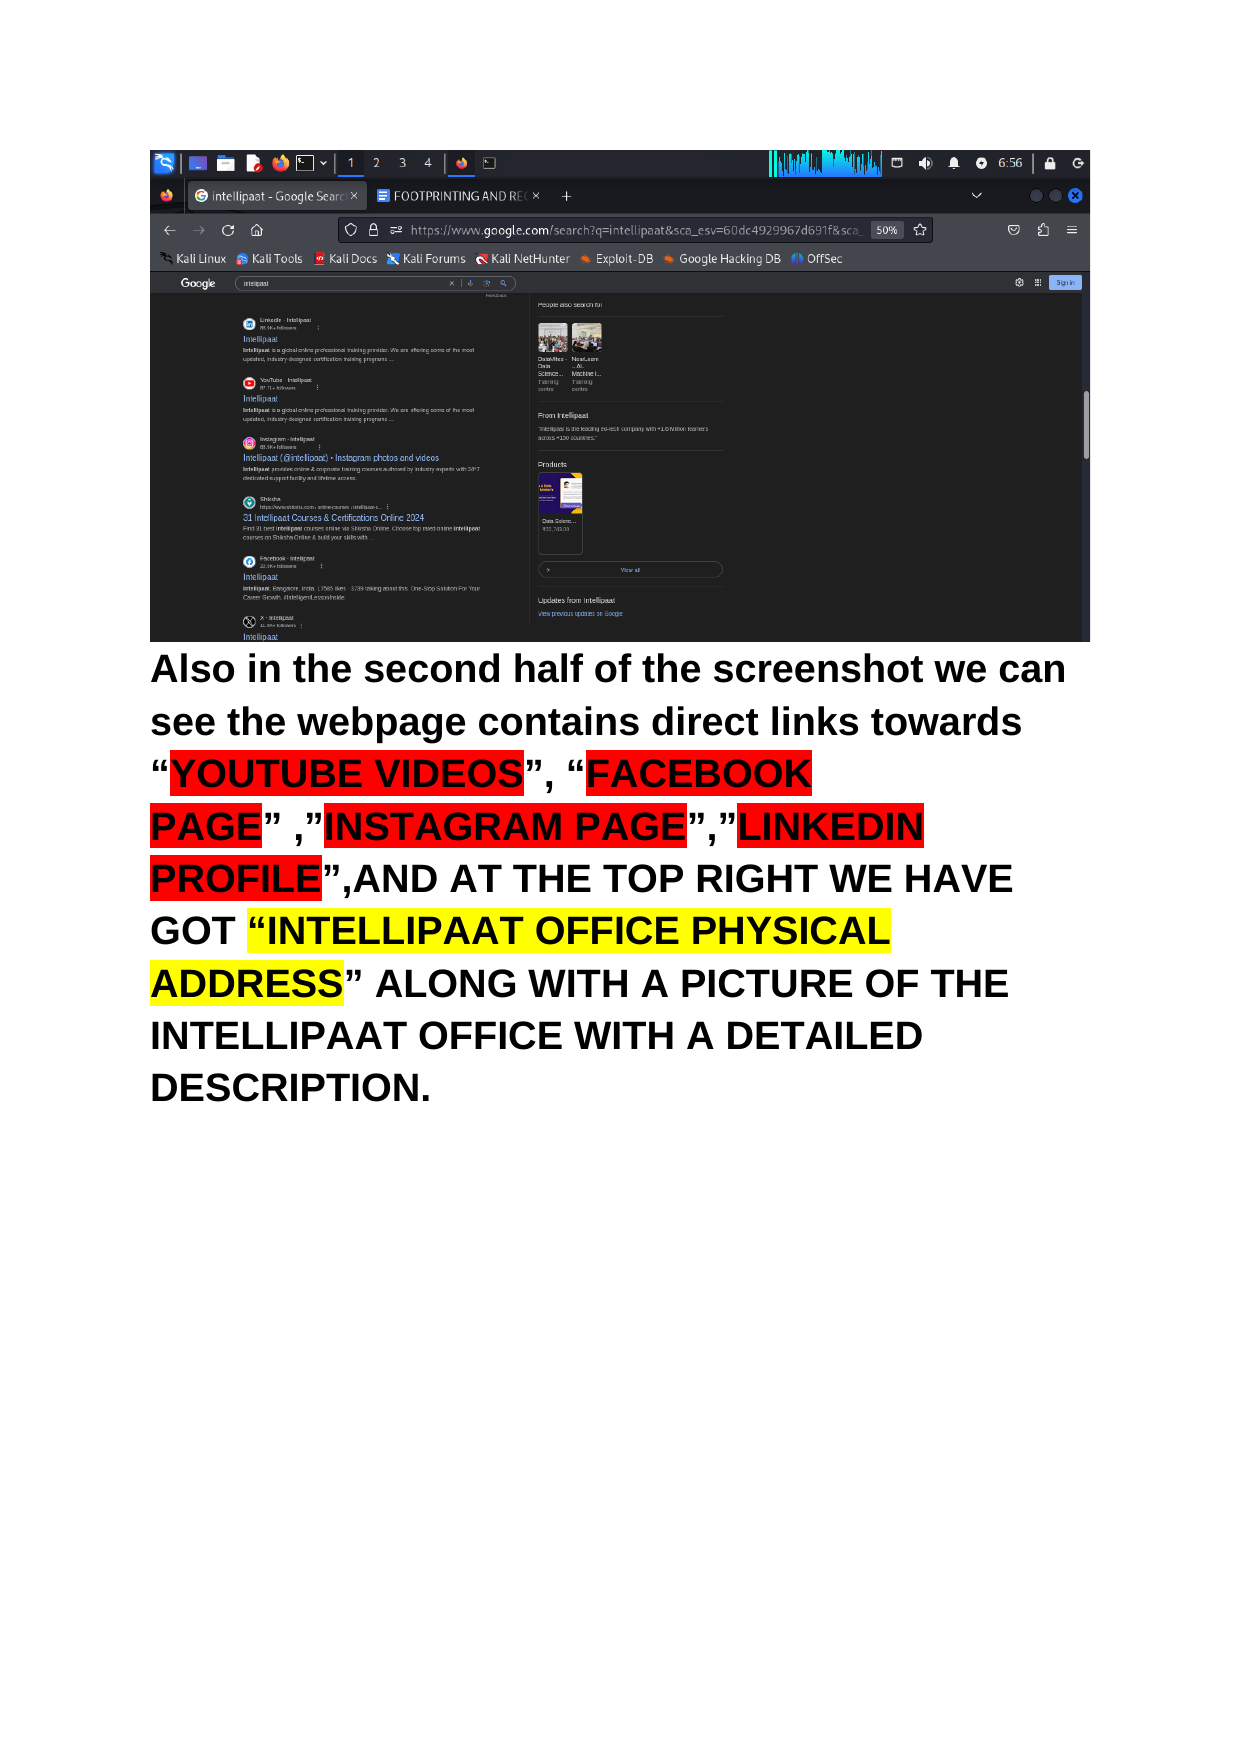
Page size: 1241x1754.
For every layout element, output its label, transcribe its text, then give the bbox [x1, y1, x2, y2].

text Also in the second half of the screenshot we can see the webpage contains direct links towards “YOUTUBE VIDEOS”, “FACEBOOK PAGE” ,”INSTAGRAM PAGE”,”LINKEDIN PROFILE”,AND AT THE TOP RIGHT WE HAVE GOT “INTELLIPAAT OFFICE PHYSICAL ADDRESS” ALONG WITH A PICTURE OF THE INTELLIPAAT OFFICE WITH A DETAILED DESCRIPTION. [150, 646, 1090, 1110]
picture [150, 150, 1091, 642]
